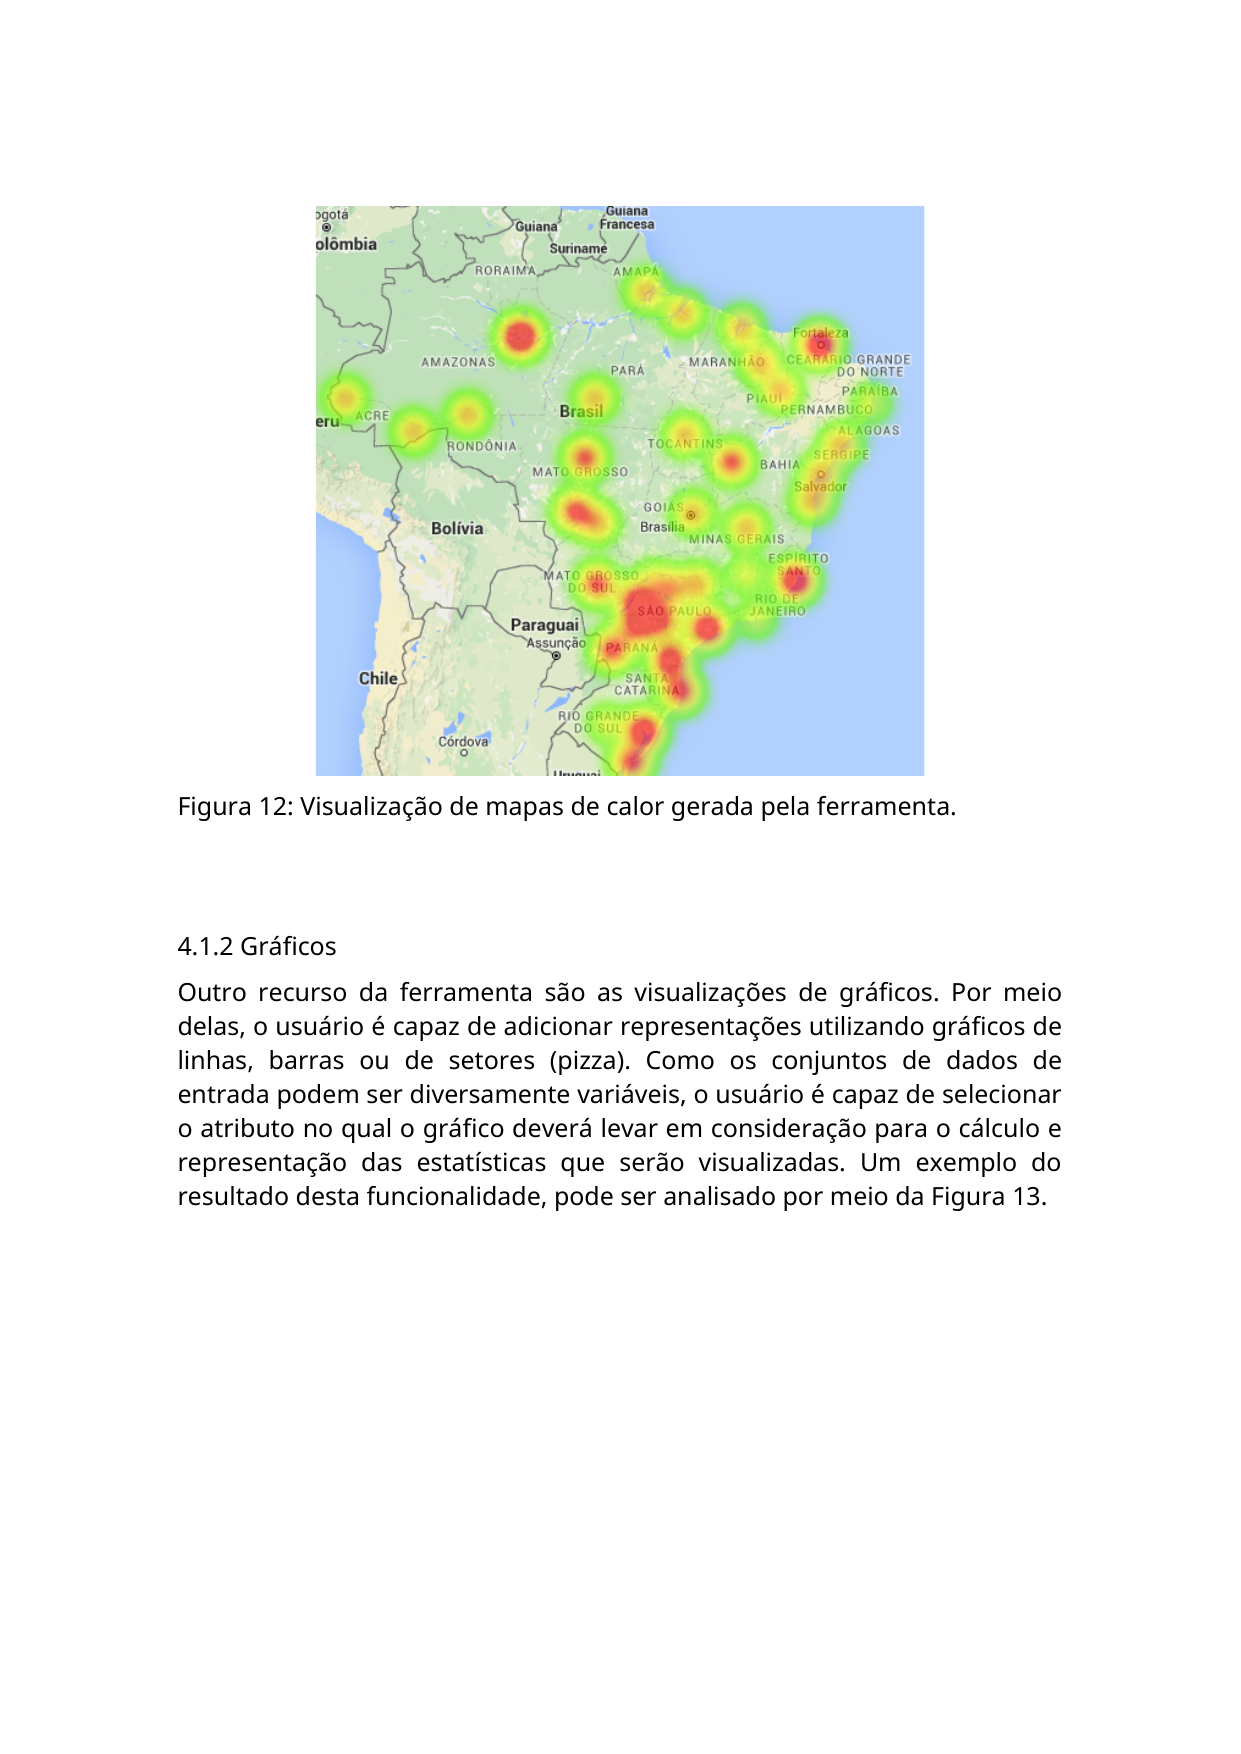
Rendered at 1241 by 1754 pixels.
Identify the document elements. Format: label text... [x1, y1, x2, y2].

text Figura 12: Visualização de mapas de calor gerada pela ferramenta. [177, 788, 1063, 822]
text 4.1.2 Gráficos [177, 928, 1063, 962]
picture [315, 206, 925, 776]
text Outro recurso da ferramenta são as visualizações de gráficos. Por meio delas, o usuário é capaz de adicionar representações utilizando gráficos de linhas, barras ou de setores (pizza). Como os conjuntos de dados de entrada podem ser diversamente variáveis, o usuário é capaz de selecionar o atributo no qual o gráfico deverá levar em consideração para o cálculo e representação das estatísticas que serão visualizadas. Um exemplo do resultado desta funcionalidade, pode ser analisado por meio da Figura 13. [177, 975, 1063, 1213]
